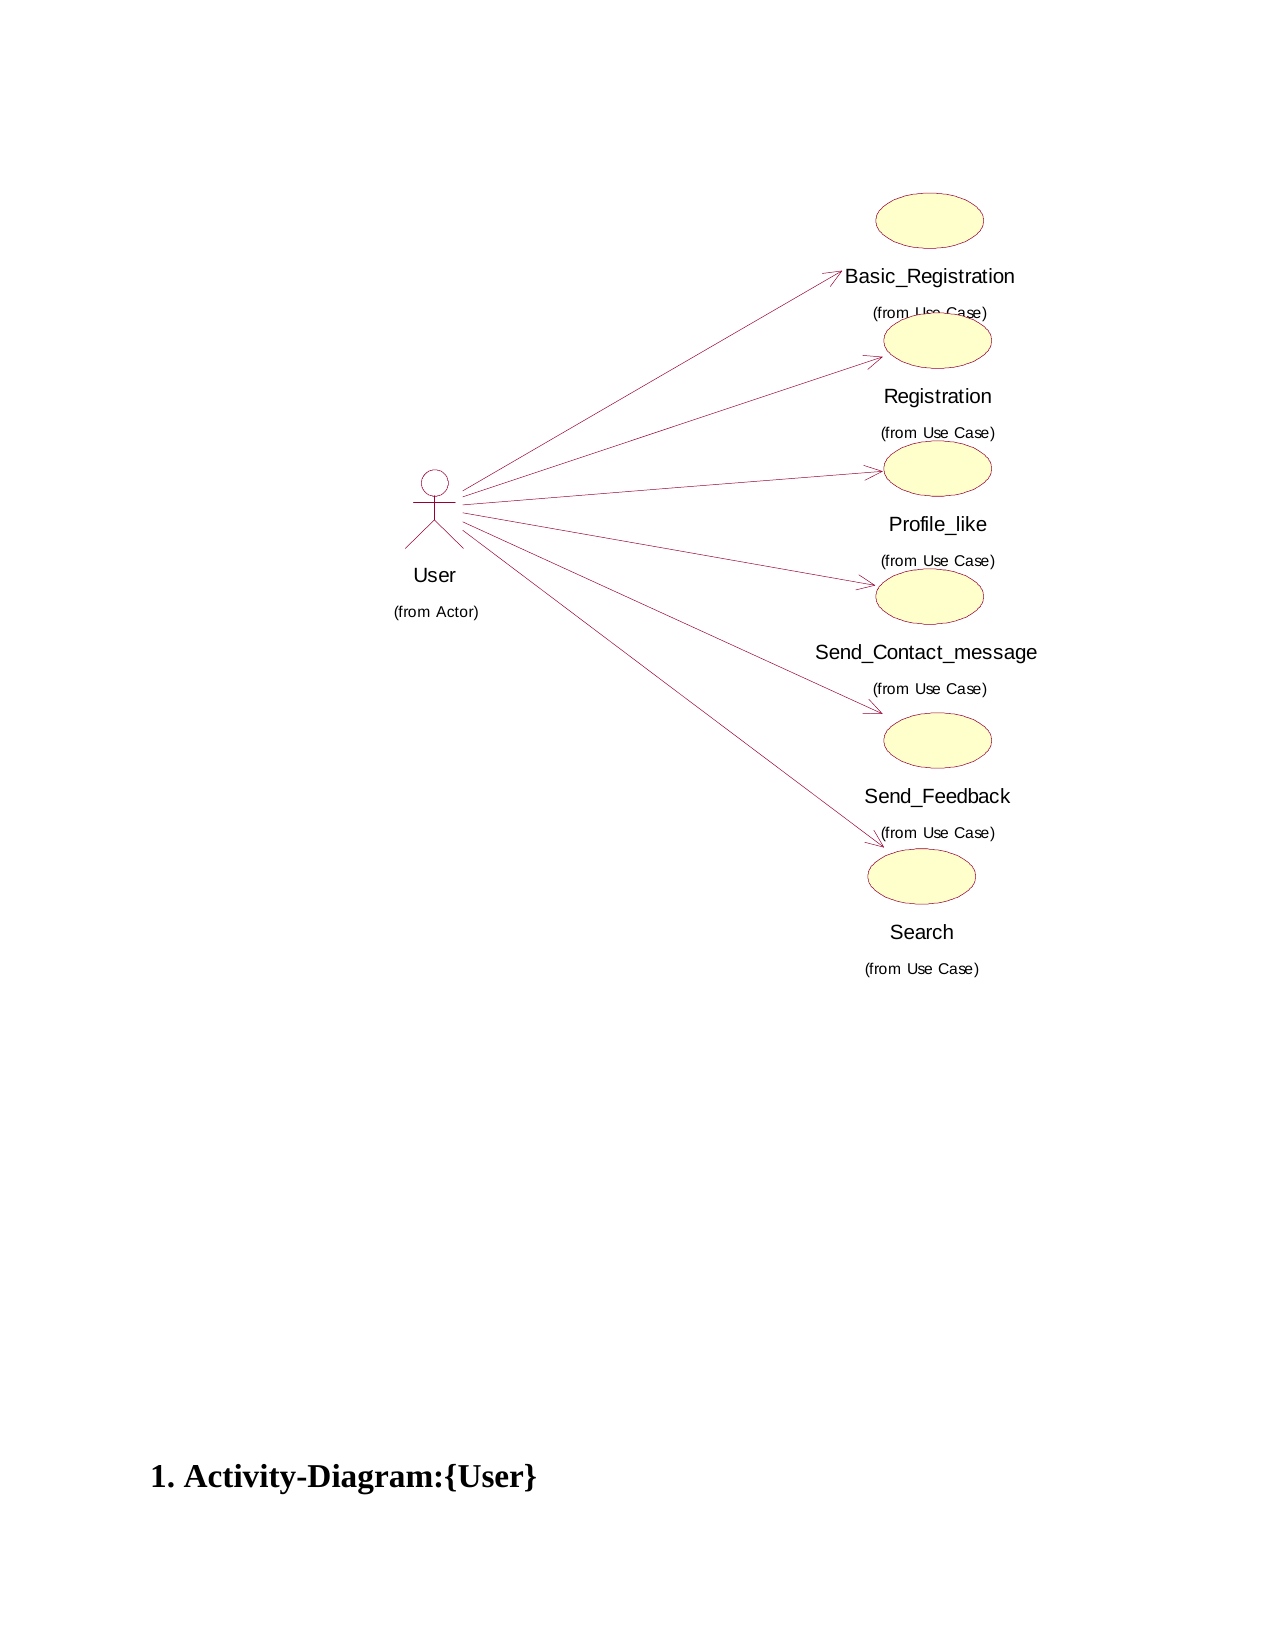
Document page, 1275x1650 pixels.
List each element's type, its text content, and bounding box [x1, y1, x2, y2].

text 1. Activity-Diagram:{User} [150, 1456, 1125, 1495]
